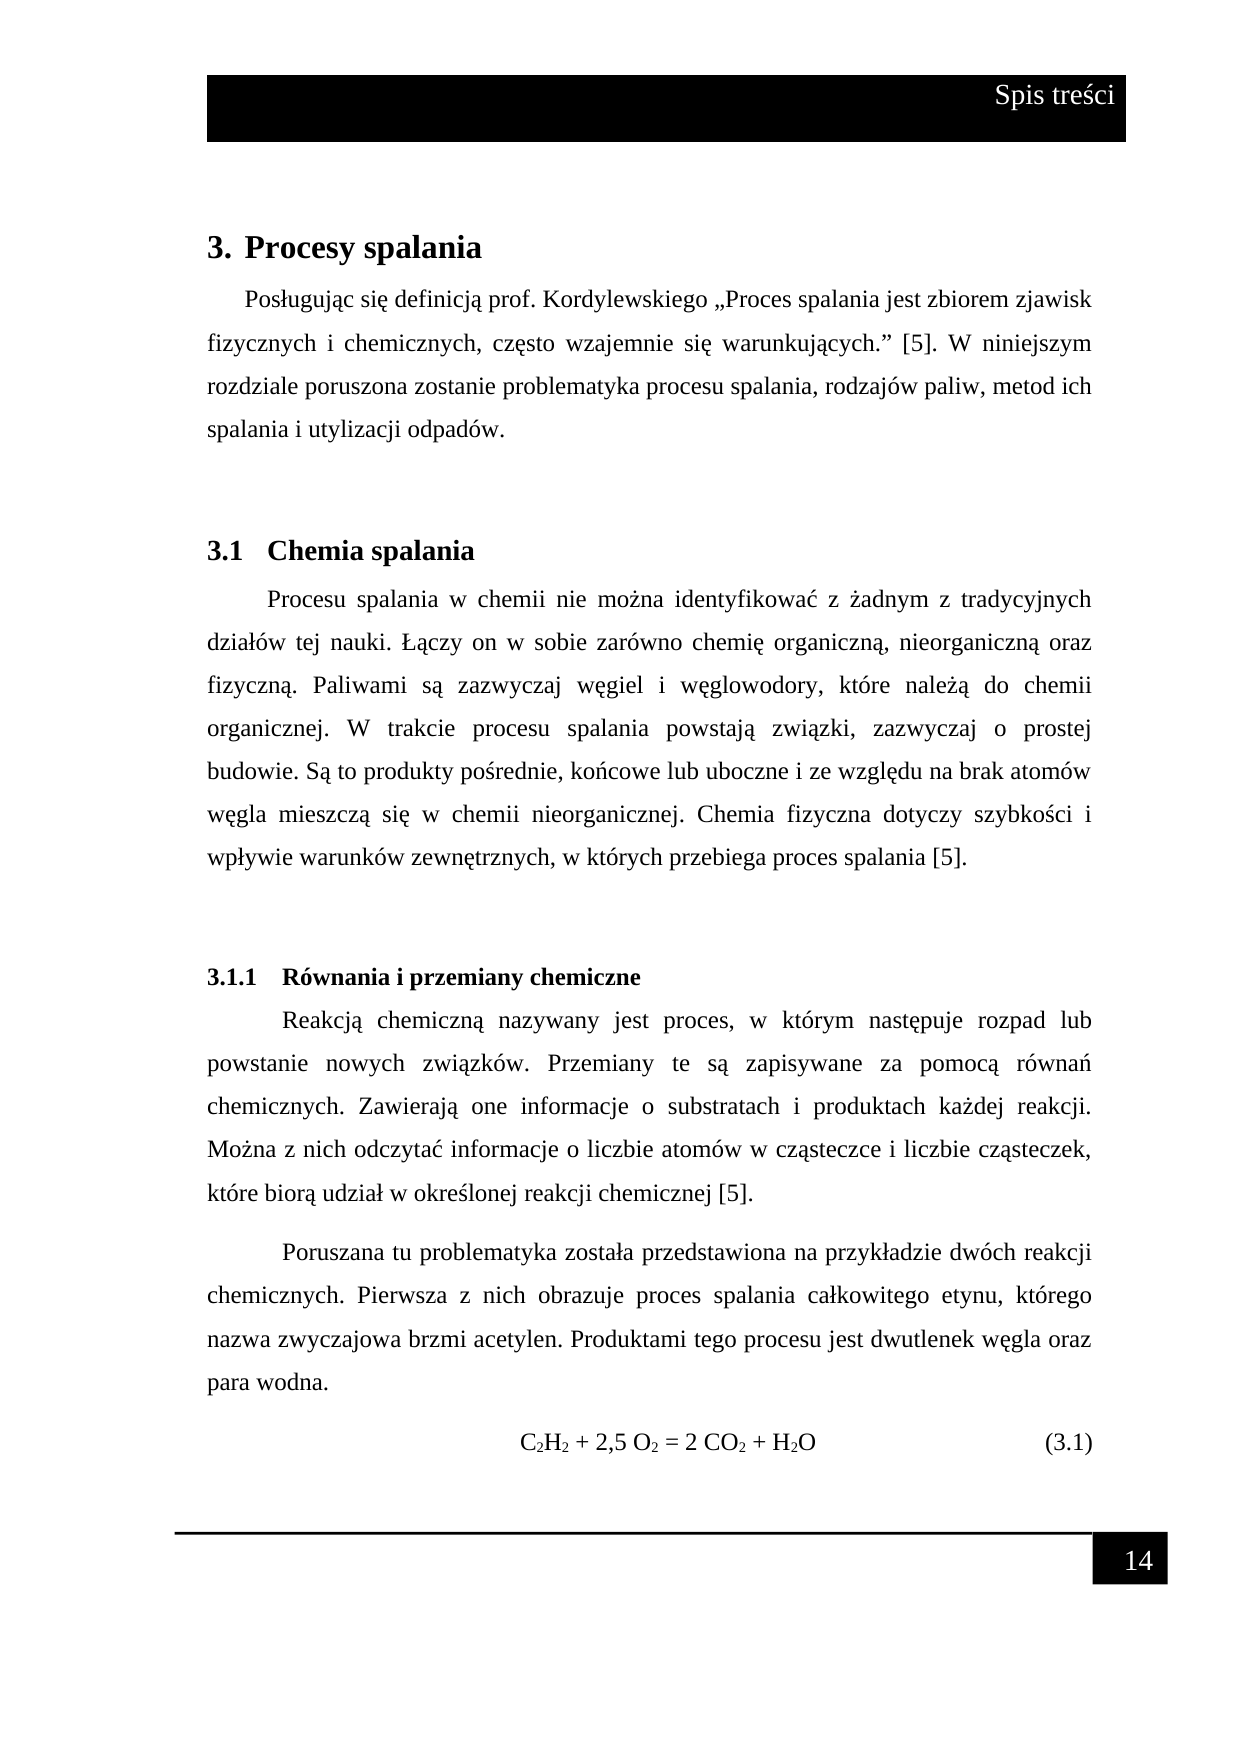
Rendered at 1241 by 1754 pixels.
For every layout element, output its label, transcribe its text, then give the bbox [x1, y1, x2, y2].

subtitle Procesy spalania [207, 227, 1092, 265]
subtitle Chemia spalania [207, 533, 1092, 567]
subtitle Równania i przemiany chemiczne [207, 962, 1092, 991]
text Reakcją chemiczną nazywany jest proces, w którym następuje rozpad lub powstanie nowych związków. Przemiany te są zapisywane za pomocą równań chemicznych. Zawierają one informacje o substratach i produktach każdej reakcji. Można z nich odczytać informacje o liczbie atomów w cząsteczce i liczbie cząsteczek, które biorą udział w określonej reakcji chemicznej [5]. [207, 1005, 1092, 1206]
text Procesu spalania w chemii nie można identyfikować z żadnym z tradycyjnych działów tej nauki. Łączy on w sobie zarówno chemię organiczną, nieorganiczną oraz fizyczną. Paliwami są zazwyczaj węgiel i węglowodory, które należą do chemii organicznej. W trakcie procesu spalania powstają związki, zazwyczaj o prostej budowie. Są to produkty pośrednie, końcowe lub uboczne i ze względu na brak atomów węgla mieszczą się w chemii nieorganicznej. Chemia fizyczna dotyczy szybkości i wpływie warunków zewnętrznych, w których przebiega proces spalania [5]. [207, 584, 1092, 871]
text C2H2 + 2,5 O2 = 2 CO2 + H2O (3.1) [207, 1427, 1092, 1455]
text Posługując się definicją prof. Kordylewskiego „Proces spalania jest zbiorem zjawisk fizycznych i chemicznych, często wzajemnie się warunkujących.” [5]. W niniejszym rozdziale poruszona zostanie problematyka procesu spalania, rodzajów paliw, metod ich spalania i utylizacji odpadów. [207, 284, 1092, 443]
text Poruszana tu problematyka została przedstawiona na przykładzie dwóch reakcji chemicznych. Pierwsza z nich obrazuje proces spalania całkowitego etynu, którego nazwa zwyczajowa brzmi acetylen. Produktami tego procesu jest dwutlenek węgla oraz para wodna. [207, 1237, 1092, 1396]
